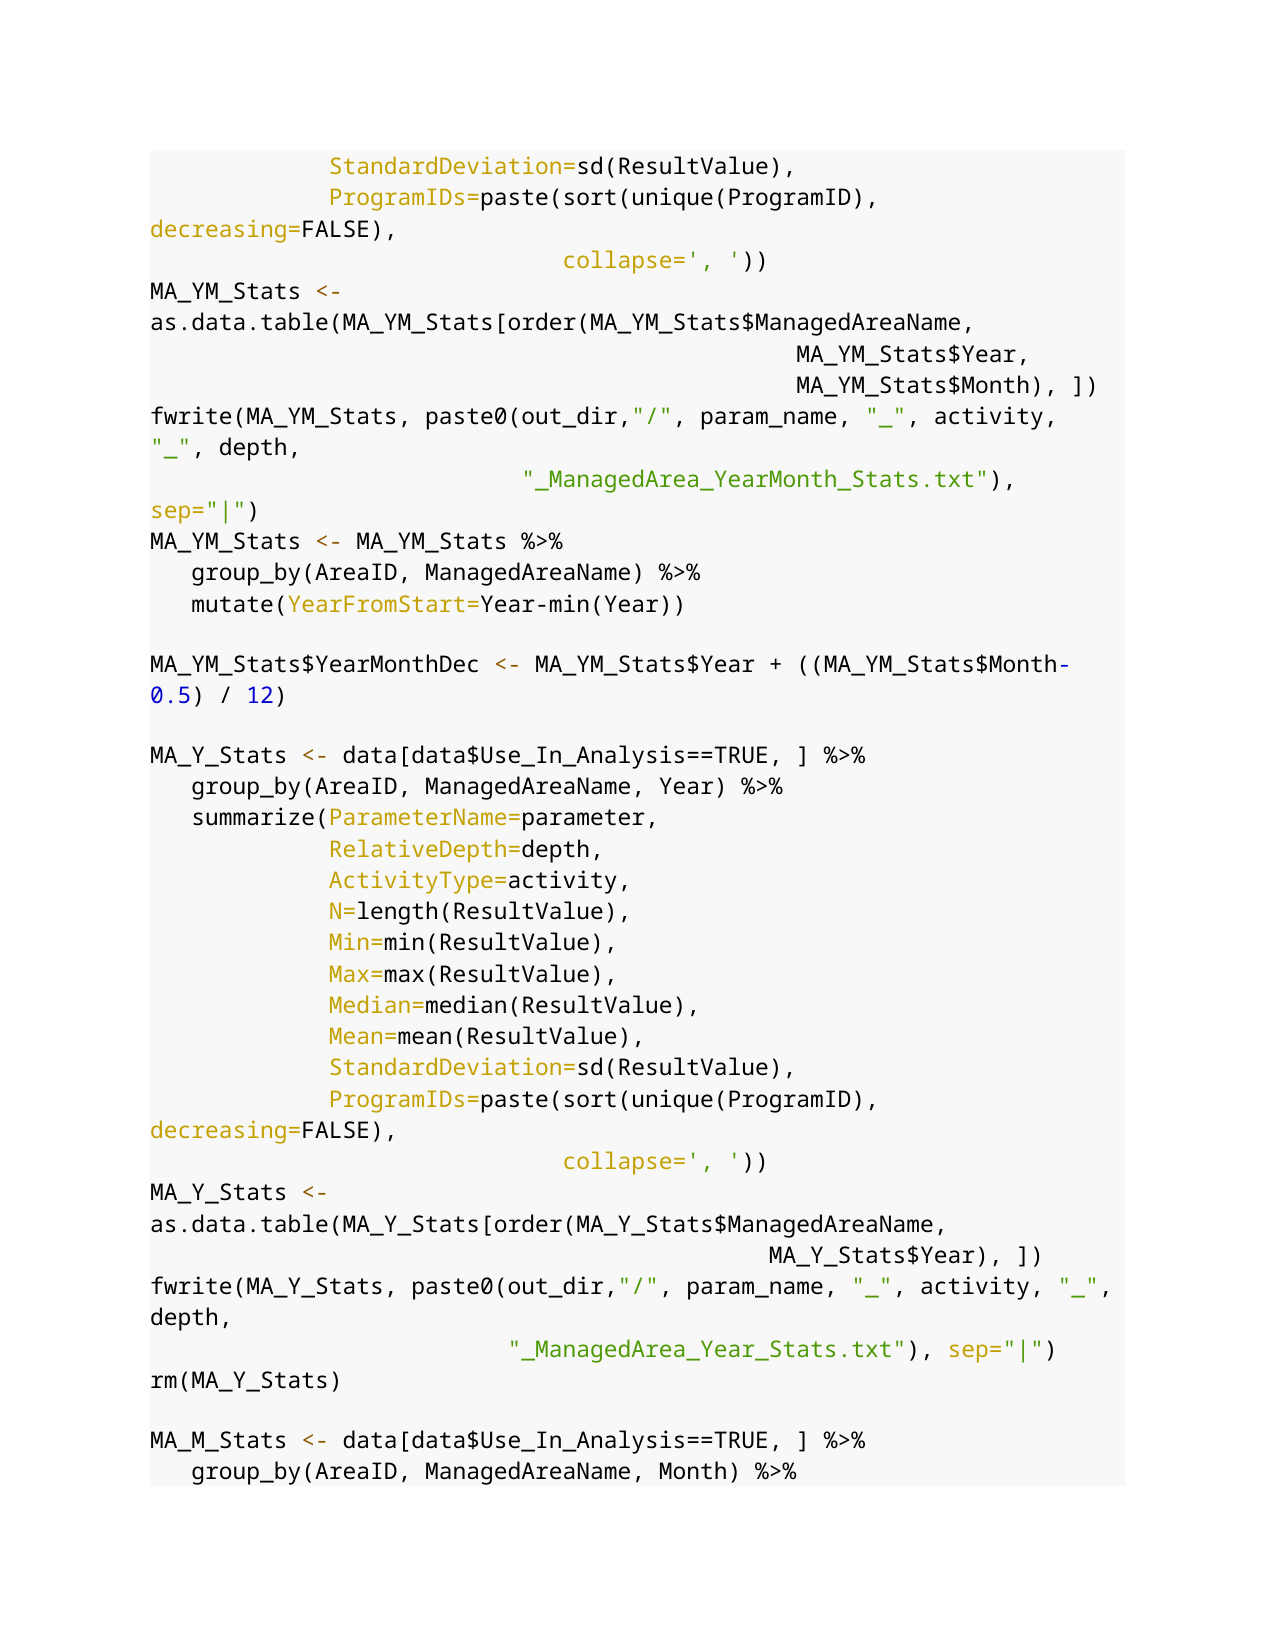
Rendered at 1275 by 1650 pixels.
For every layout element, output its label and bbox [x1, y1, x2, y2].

text [150, 150, 1125, 1486]
